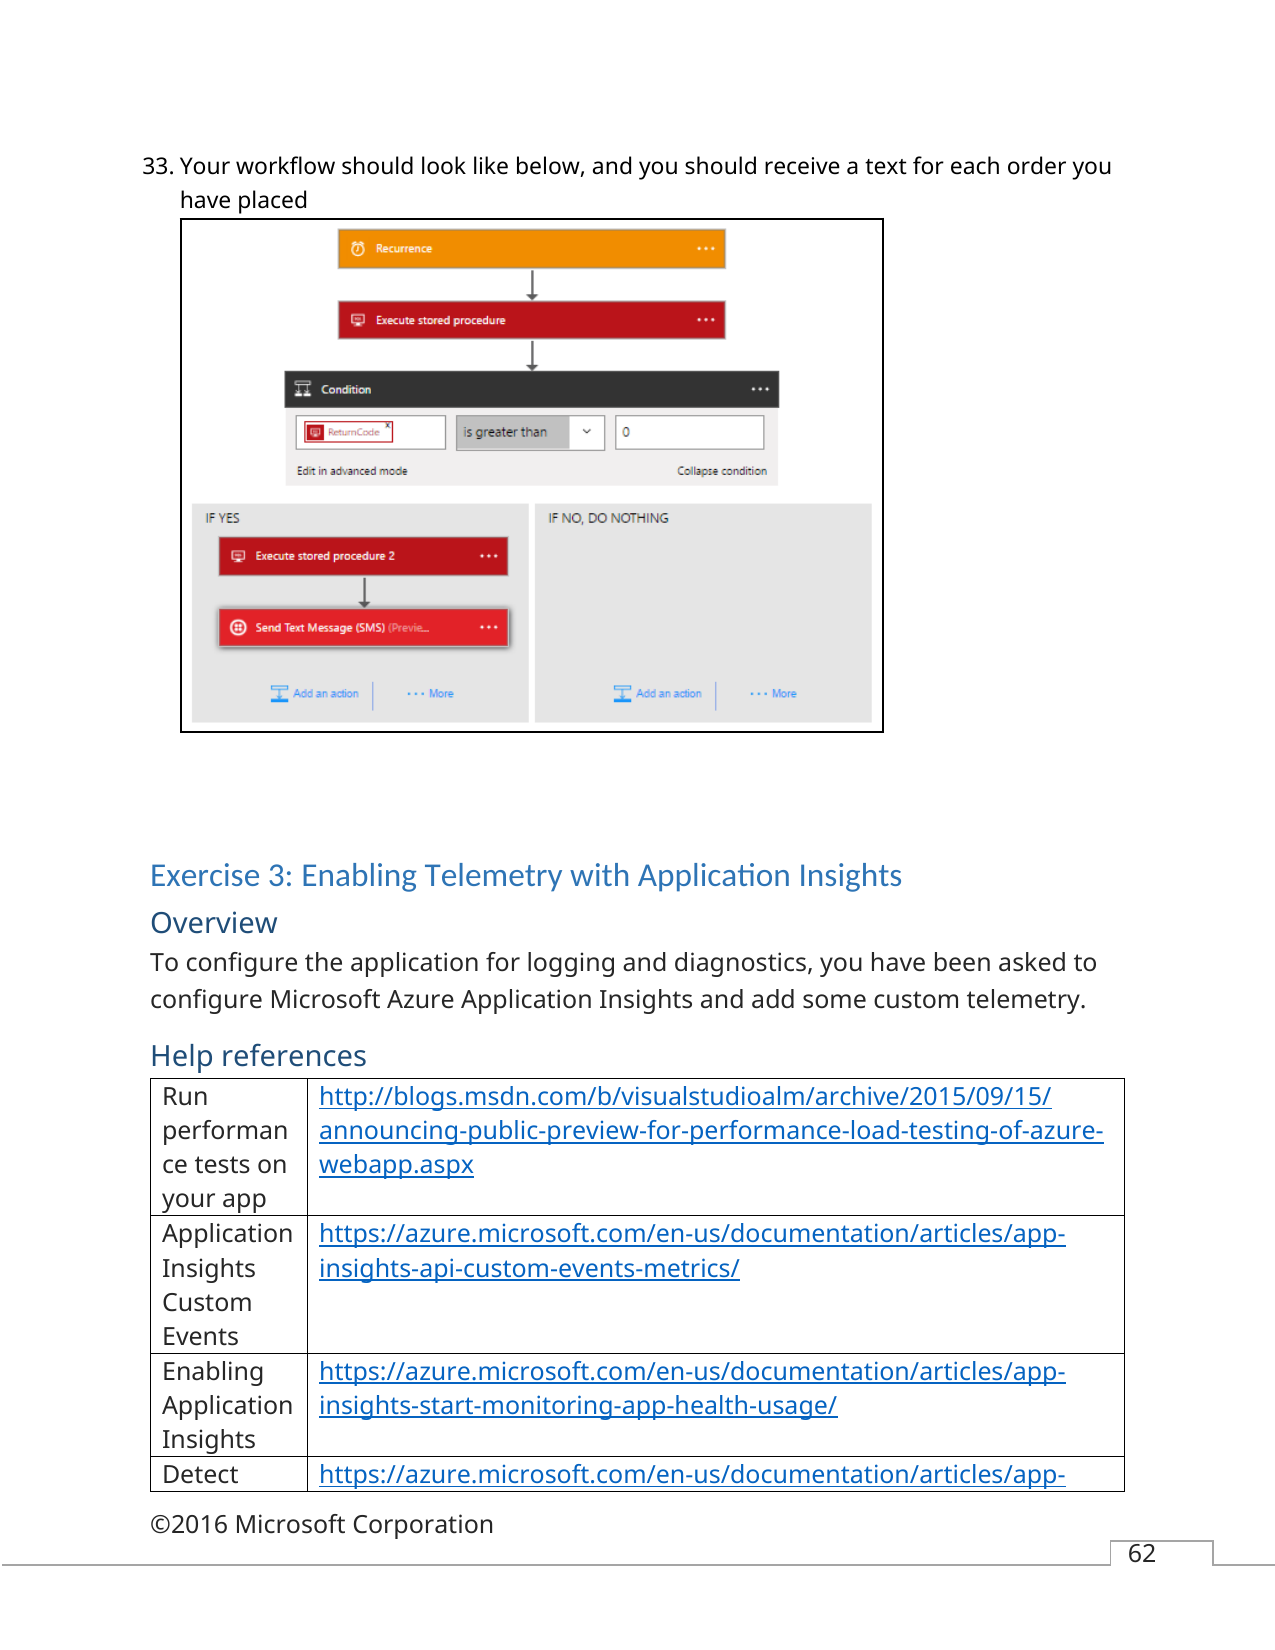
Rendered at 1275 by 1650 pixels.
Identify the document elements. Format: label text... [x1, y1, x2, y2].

table_header Run performance tests on your app [151, 1079, 307, 1215]
subtitle Exercise 3: Enabling Telemetry with Application Insights [150, 854, 1125, 894]
table_cell https://azure.microsoft.com/en-us/documentation/articles/app-insights-start-monitoring-app-health-usage/ [308, 1354, 1124, 1456]
text To configure the application for logging and diagnostics, you have been asked to configure Microsoft Azure Application Insights and add some custom telemetry. [150, 945, 1125, 1016]
picture [182, 220, 882, 731]
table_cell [308, 1457, 1124, 1491]
table_cell Enabling Application Insights [151, 1354, 307, 1456]
table_cell https://azure.microsoft.com/en-us/documentation/articles/app-insights-api-custom-events-metrics/ [308, 1216, 1124, 1352]
table_cell Detect failures [151, 1457, 307, 1491]
subtitle Help references [150, 1035, 1125, 1075]
table_header http://blogs.msdn.com/b/visualstudioalm/archive/2015/09/15/announcing-public-preview-for-performance-load-testing-of-azure-webapp.aspx [308, 1079, 1124, 1215]
table_cell Application Insights Custom Events [151, 1216, 307, 1352]
subtitle Overview [150, 902, 1125, 942]
